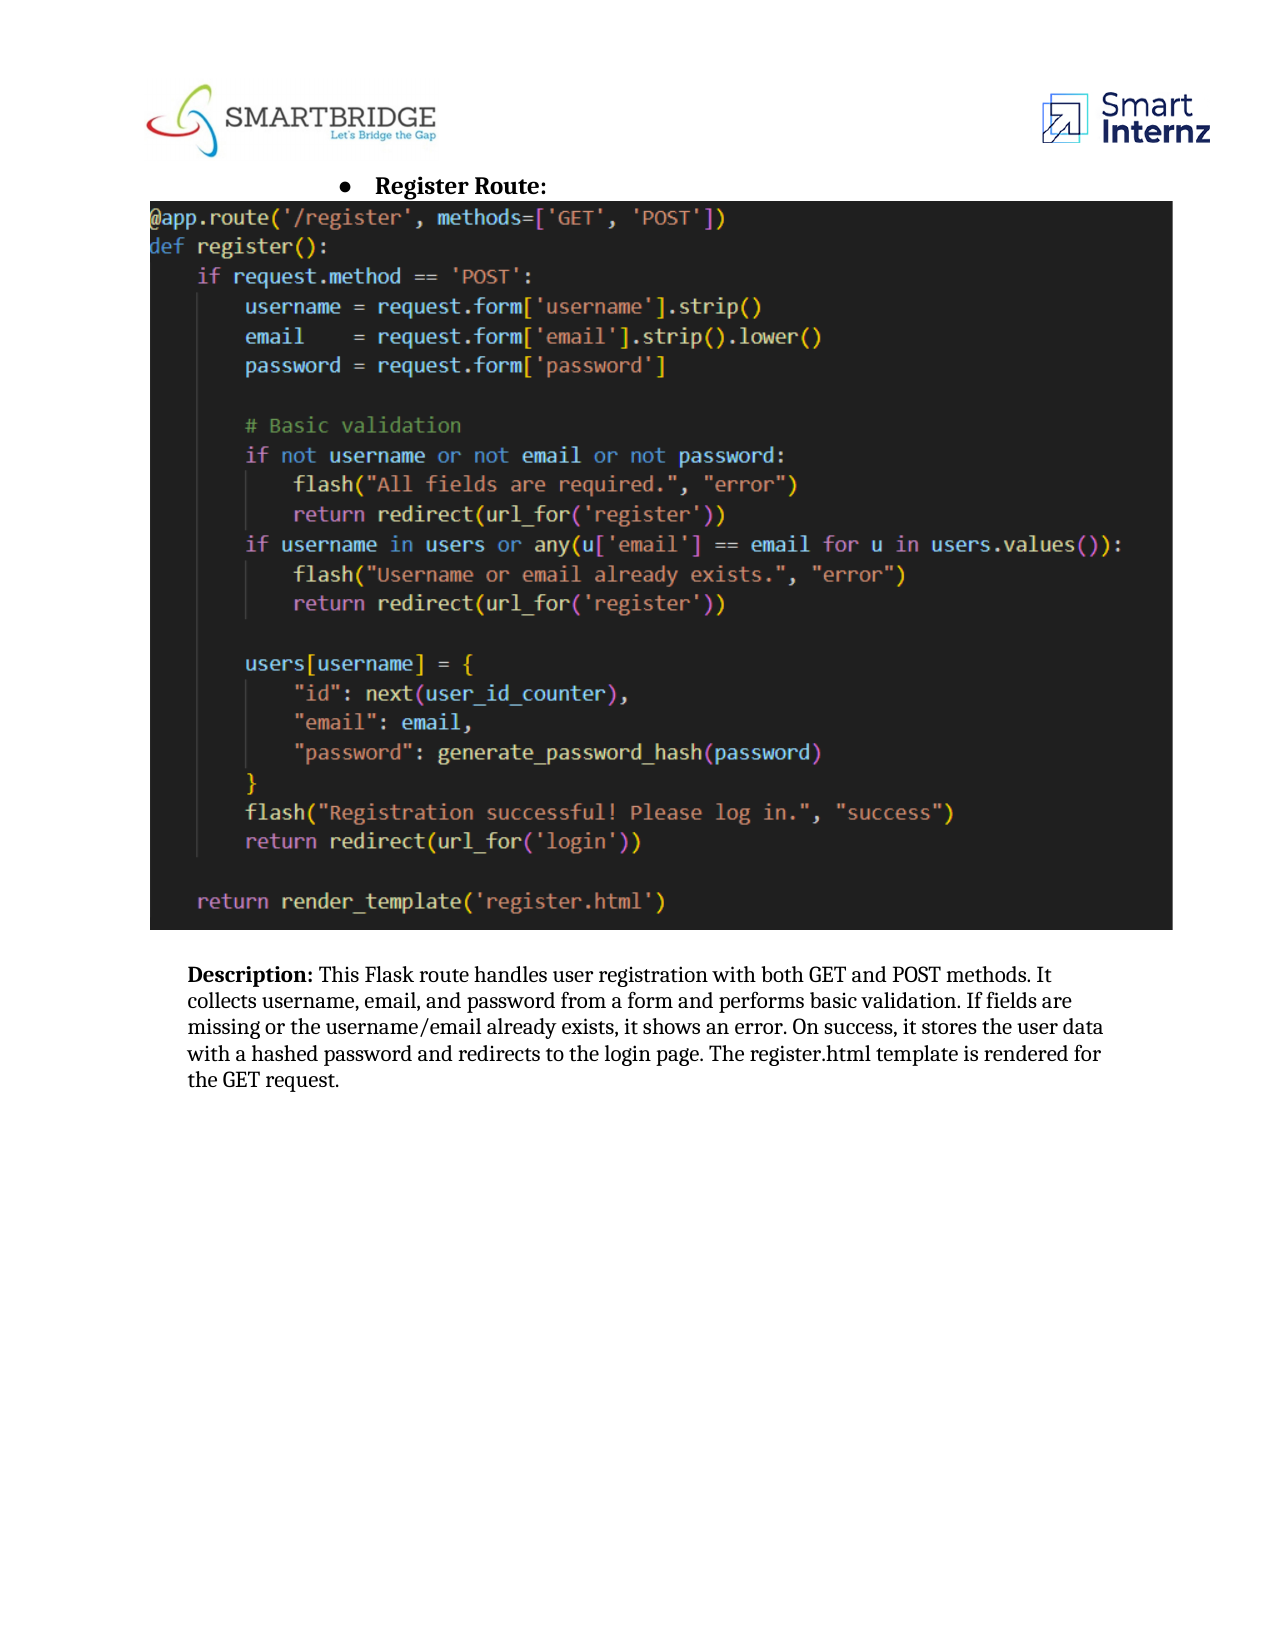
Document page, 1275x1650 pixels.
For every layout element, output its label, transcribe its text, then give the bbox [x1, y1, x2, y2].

text Description: This Flask route handles user registration with both GET and POST methods. It collects username, email, and password from a form and performs basic validation. If fields are missing or the username/email already exists, it shows an error. On success, it stores the user data with a hashed password and redirects to the login page. The register.html template is rendered for the GET request. [187, 961, 1123, 1093]
picture [1037, 92, 1214, 143]
subtitle Register Route: [337, 171, 1275, 201]
picture [143, 78, 439, 161]
